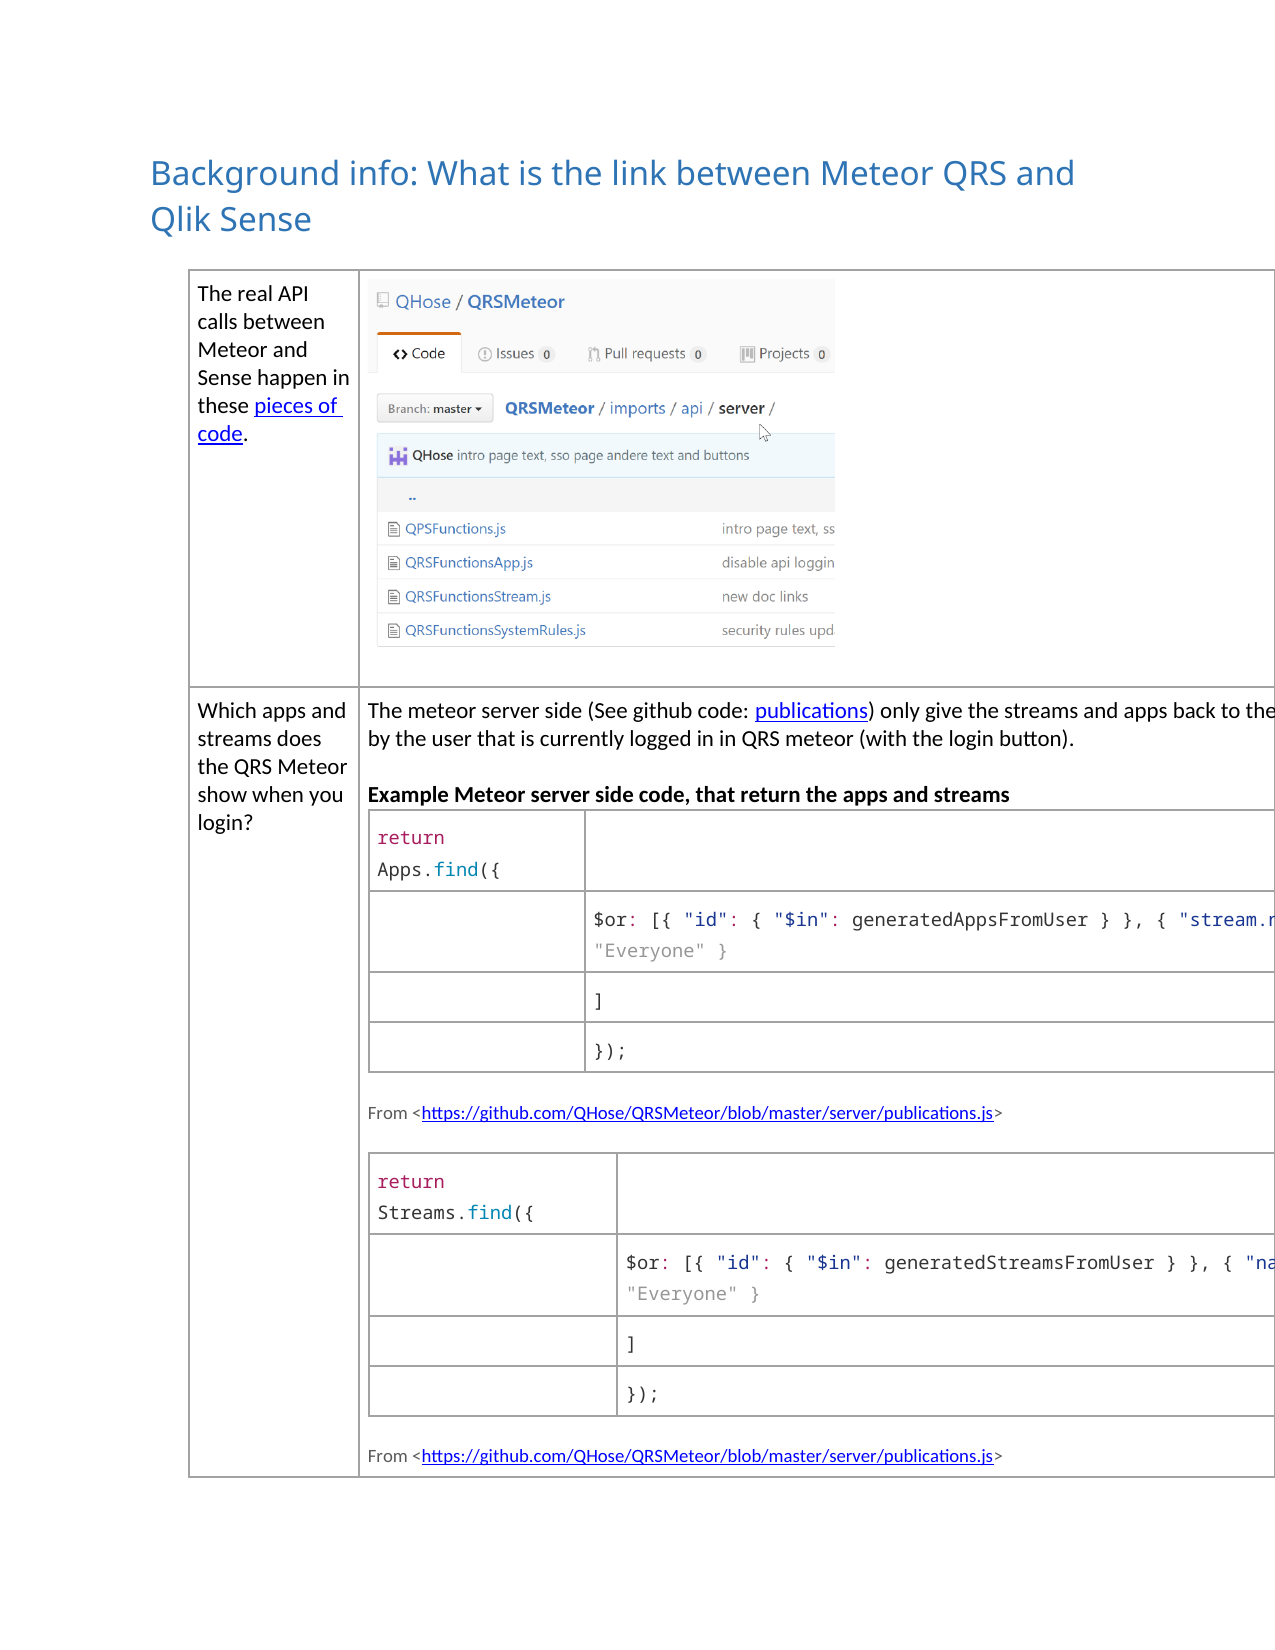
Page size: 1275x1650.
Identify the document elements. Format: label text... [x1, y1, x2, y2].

picture [367, 279, 835, 650]
table_header The real API calls between Meteor and Sense happen in these pieces of code. [190, 271, 358, 686]
subtitle Background info: What is the link between Meteor QRS and Qlik Sense [150, 150, 1125, 241]
table_header [360, 271, 1274, 686]
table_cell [190, 688, 358, 1476]
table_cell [360, 688, 1274, 1476]
